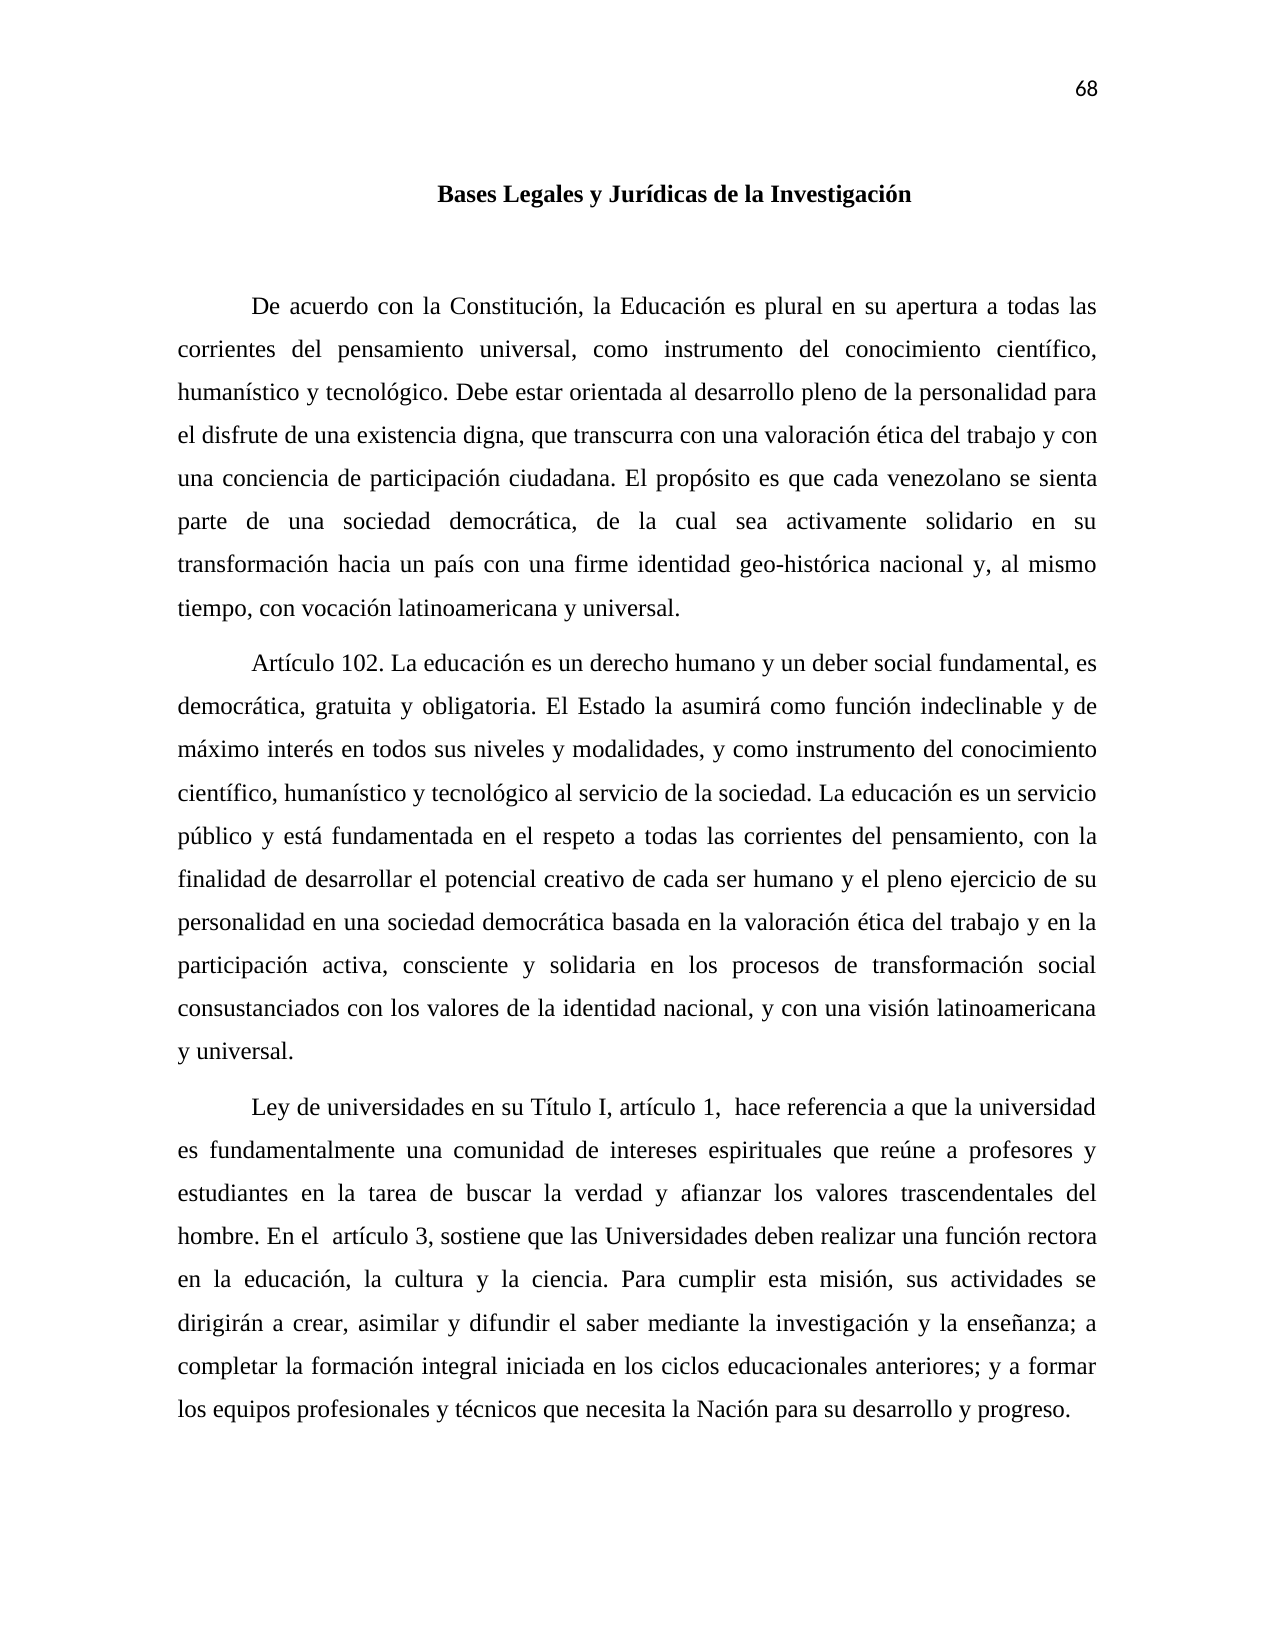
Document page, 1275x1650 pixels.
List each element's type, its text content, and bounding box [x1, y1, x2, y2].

text Bases Legales y Jurídicas de la Investigación [177, 179, 1098, 208]
text De acuerdo con la Constitución, la Educación es plural en su apertura a todas las corrientes del pensamiento universal, como instrumento del conocimiento científico, humanístico y tecnológico. Debe estar orientada al desarrollo pleno de la personalidad para el disfrute de una existencia digna, que transcurra con una valoración ética del trabajo y con una conciencia de participación ciudadana. El propósito es que cada venezolano se sienta parte de una sociedad democrática, de la cual sea activamente solidario en su transformación hacia un país con una firme identidad geo-histórica nacional y, al mismo tiempo, con vocación latinoamericana y universal. [177, 291, 1098, 621]
text Artículo 102. La educación es un derecho humano y un deber social fundamental, es democrática, gratuita y obligatoria. El Estado la asumirá como función indeclinable y de máximo interés en todos sus niveles y modalidades, y como instrumento del conocimiento científico, humanístico y tecnológico al servicio de la sociedad. La educación es un servicio público y está fundamentada en el respeto a todas las corrientes del pensamiento, con la finalidad de desarrollar el potencial creativo de cada ser humano y el pleno ejercicio de su personalidad en una sociedad democrática basada en la valoración ética del trabajo y en la participación activa, consciente y solidaria en los procesos de transformación social consustanciados con los valores de la identidad nacional, y con una visión latinoamericana y universal. [177, 648, 1098, 1065]
text Ley de universidades en su Título I, artículo 1, hace referencia a que la universidad es fundamentalmente una comunidad de intereses espirituales que reúne a profesores y estudiantes en la tarea de buscar la verdad y afianzar los valores trascendentales del hombre. En el artículo 3, sostiene que las Universidades deben realizar una función rectora en la educación, la cultura y la ciencia. Para cumplir esta misión, sus actividades se dirigirán a crear, asimilar y difundir el saber mediante la investigación y la enseñanza; a completar la formación integral iniciada en los ciclos educacionales anteriores; y a formar los equipos profesionales y técnicos que necesita la Nación para su desarrollo y progreso. [177, 1092, 1098, 1423]
